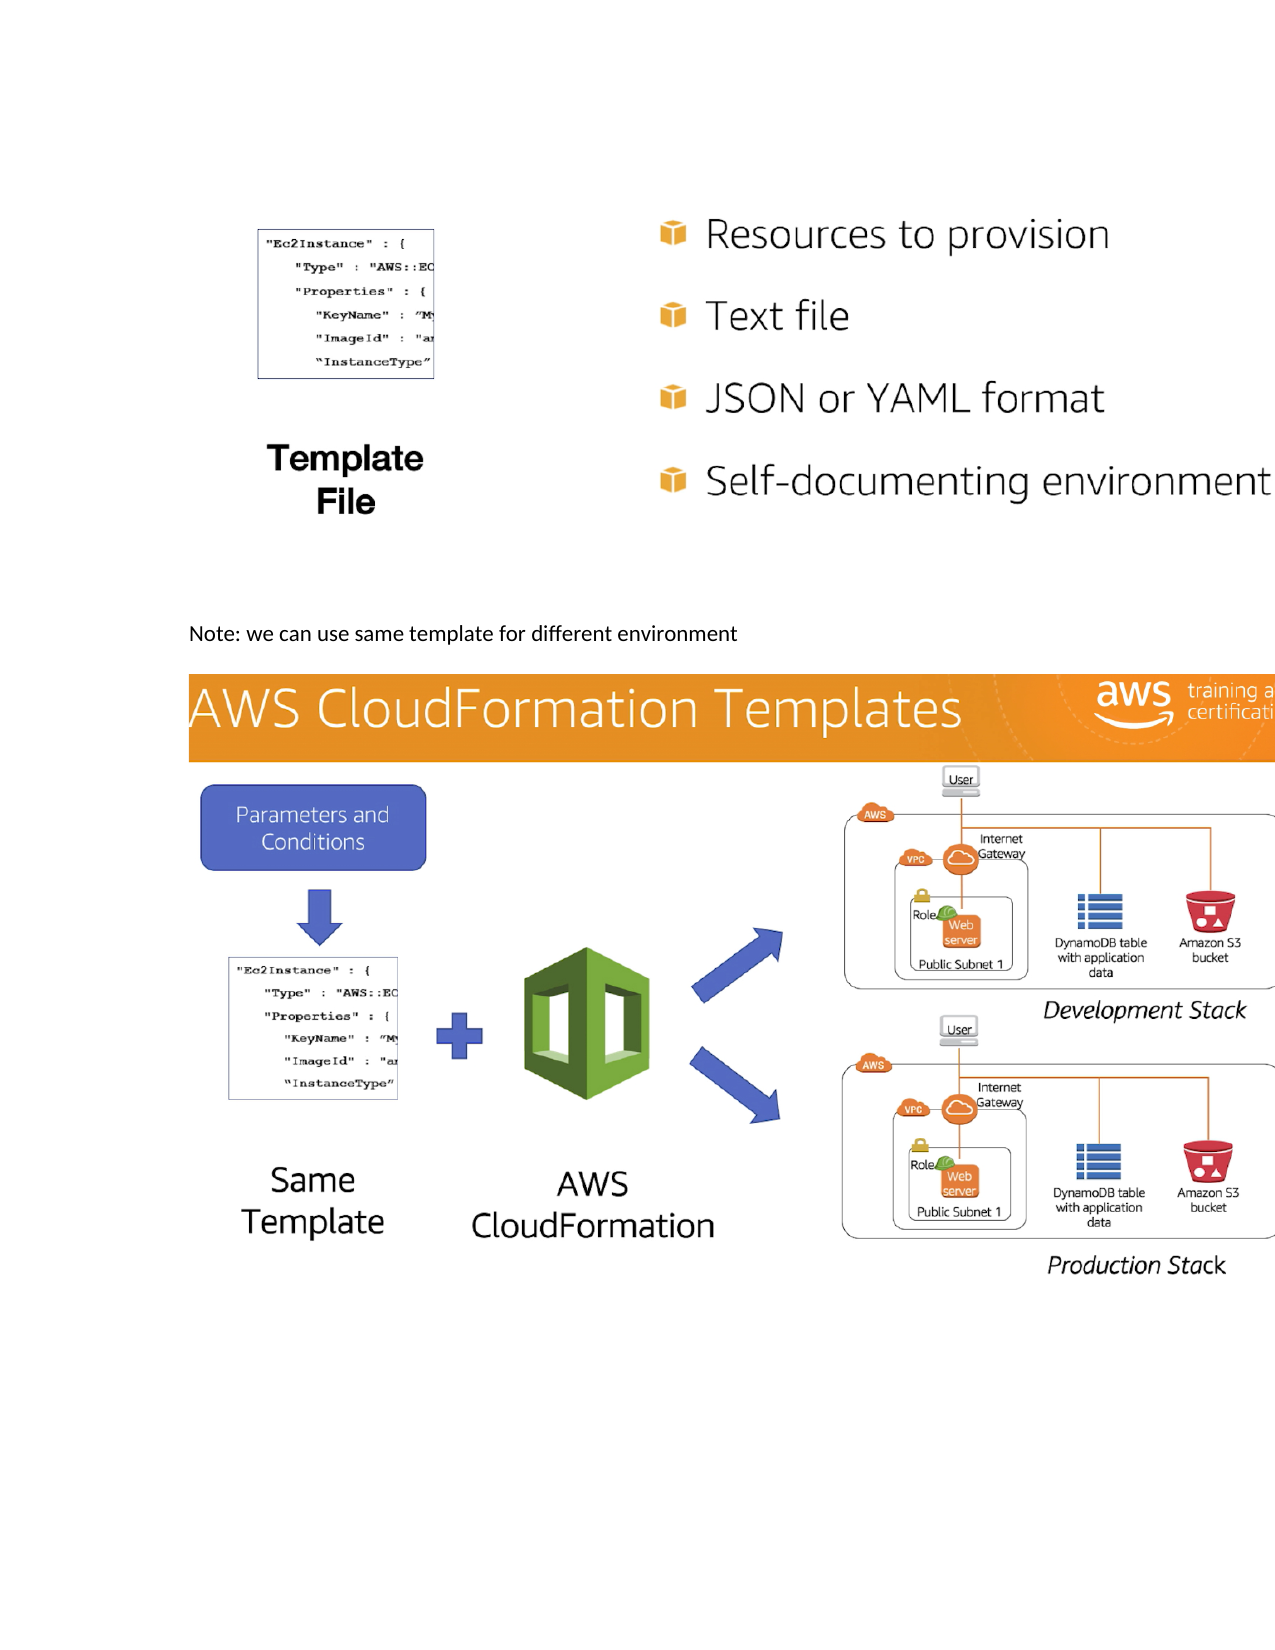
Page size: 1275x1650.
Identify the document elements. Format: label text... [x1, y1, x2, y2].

picture [188, 150, 1275, 619]
picture [188, 674, 1275, 1295]
text Note: we can use same template for different environment [189, 619, 1125, 647]
